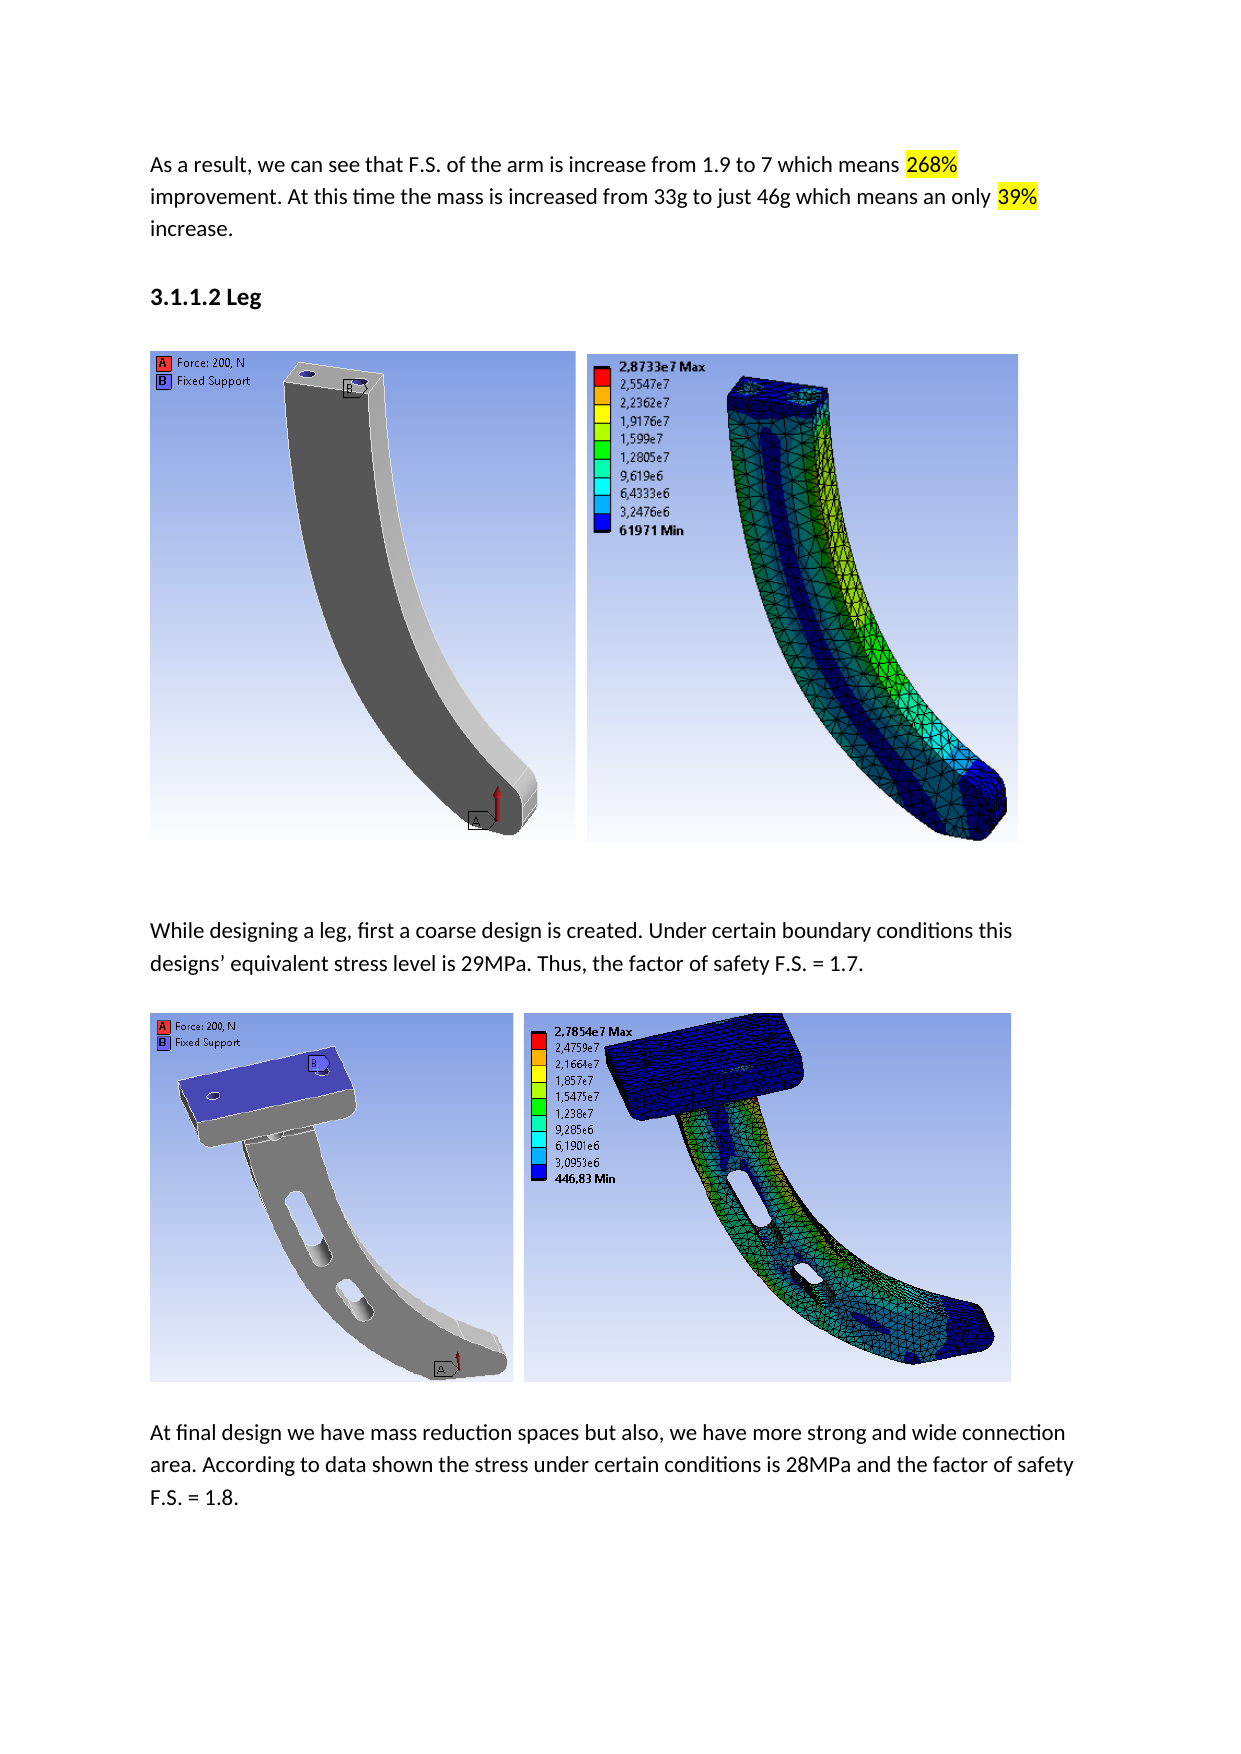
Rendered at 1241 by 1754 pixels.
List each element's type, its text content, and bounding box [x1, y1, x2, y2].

picture [150, 351, 576, 843]
picture [587, 354, 1019, 843]
text At final design we have mass reduction spaces but also, we have more strong and wide connection area. According to data shown the stress under certain conditions is 28MPa and the factor of safety F.S. = 1.8. [150, 1418, 1090, 1511]
text 3.1.1.2 Leg [150, 282, 1090, 312]
text While designing a leg, first a coarse design is created. Under certain boundary conditions this designs’ equivalent stress level is 29MPa. Thus, the factor of safety F.S. = 1.7. [150, 917, 1090, 977]
picture [150, 1013, 514, 1382]
picture [523, 1013, 1012, 1382]
text As a result, we can see that F.S. of the arm is increase from 1.9 to 7 which means 268% improvement. At this time the mass is increased from 33g to just 46g which means an only 39% increase. [150, 150, 1090, 242]
